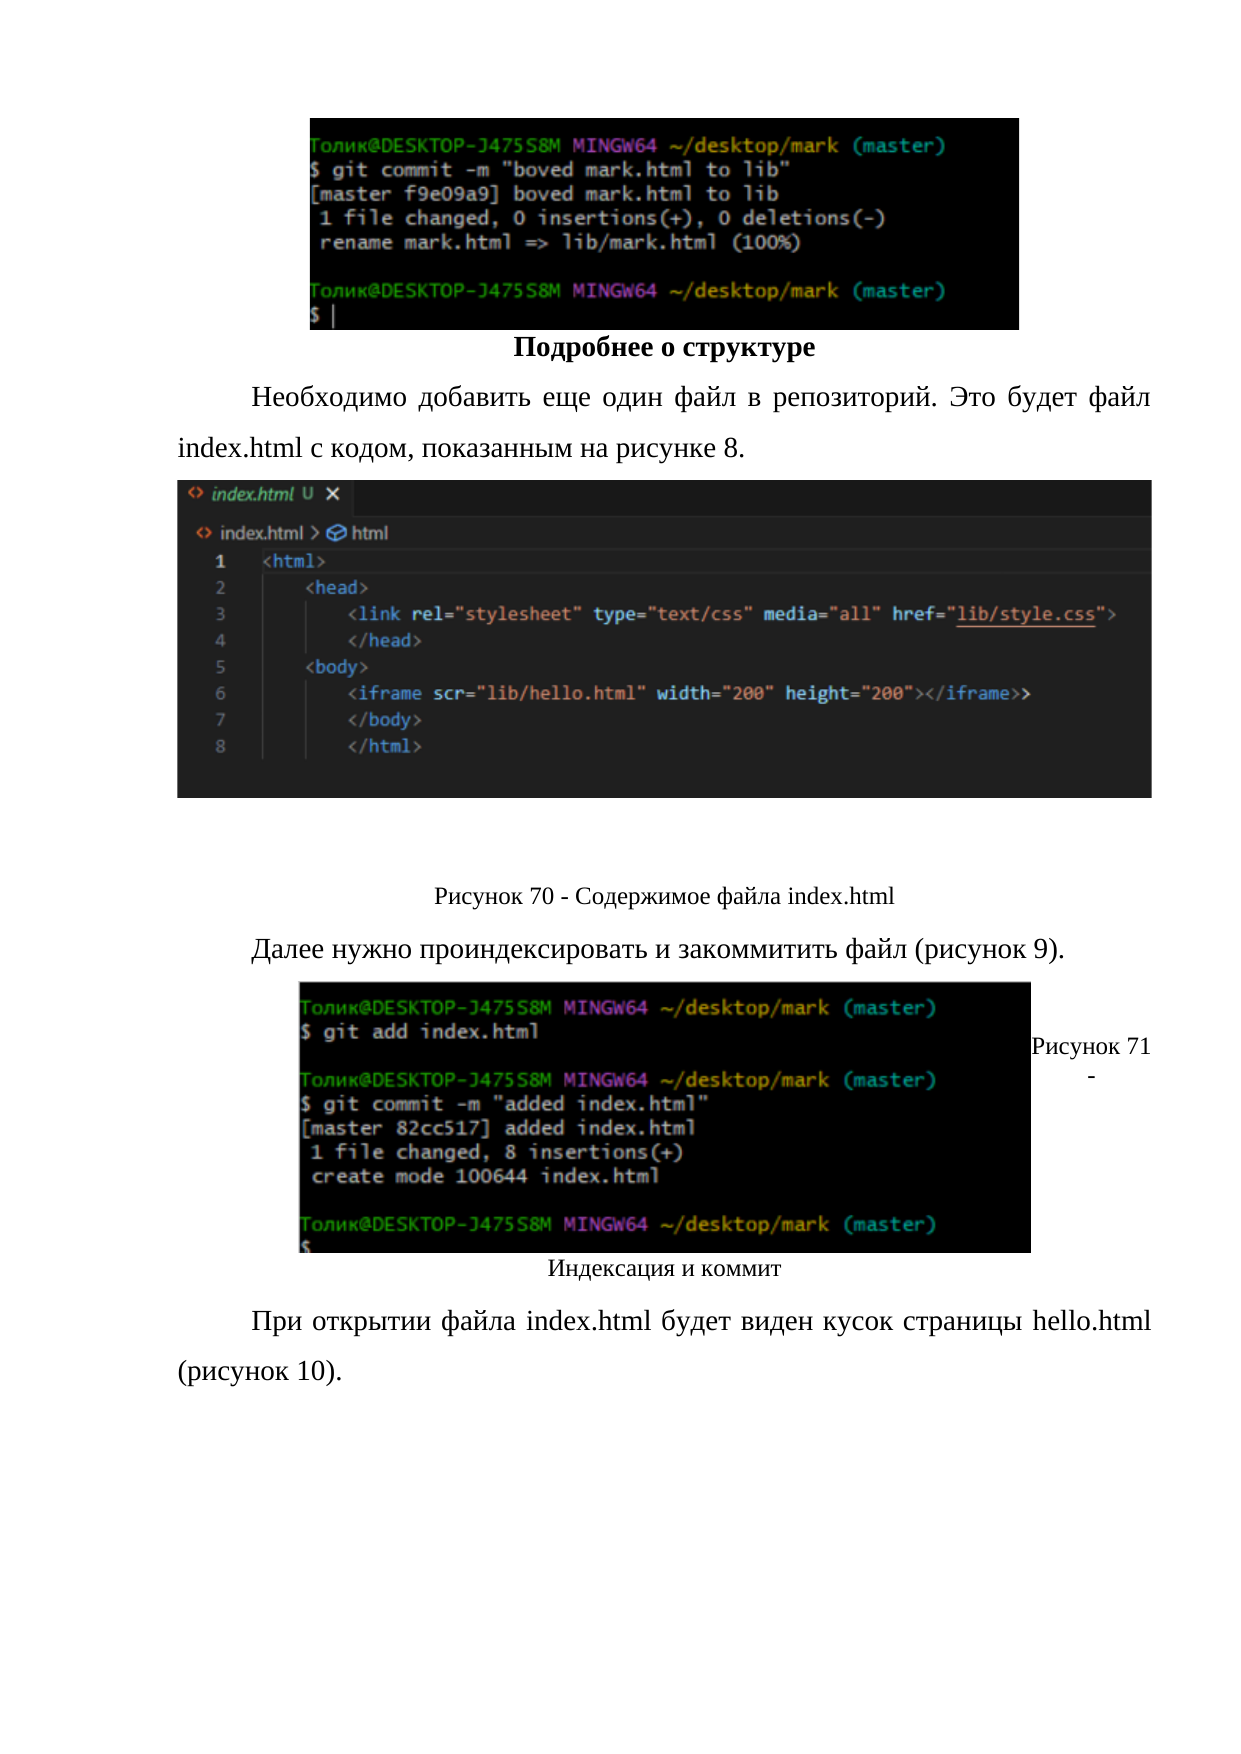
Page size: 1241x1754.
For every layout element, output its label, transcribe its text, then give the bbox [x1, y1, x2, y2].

text При открытии файла index.html будет виден кусок страницы hello.html (рисунок 10). [177, 1303, 1152, 1386]
picture [297, 981, 1031, 1253]
text Необходимо добавить еще один файл в репозиторий. Это будет файл index.html с кодом, показанным на рисунке 8. [177, 379, 1152, 463]
picture [177, 480, 1152, 798]
picture [309, 118, 1020, 330]
text Далее нужно проиндексировать и закоммитить файл (рисунок 9). [177, 931, 1152, 964]
text Рисунок 70 - Содержимое файла index.html [177, 881, 1152, 910]
